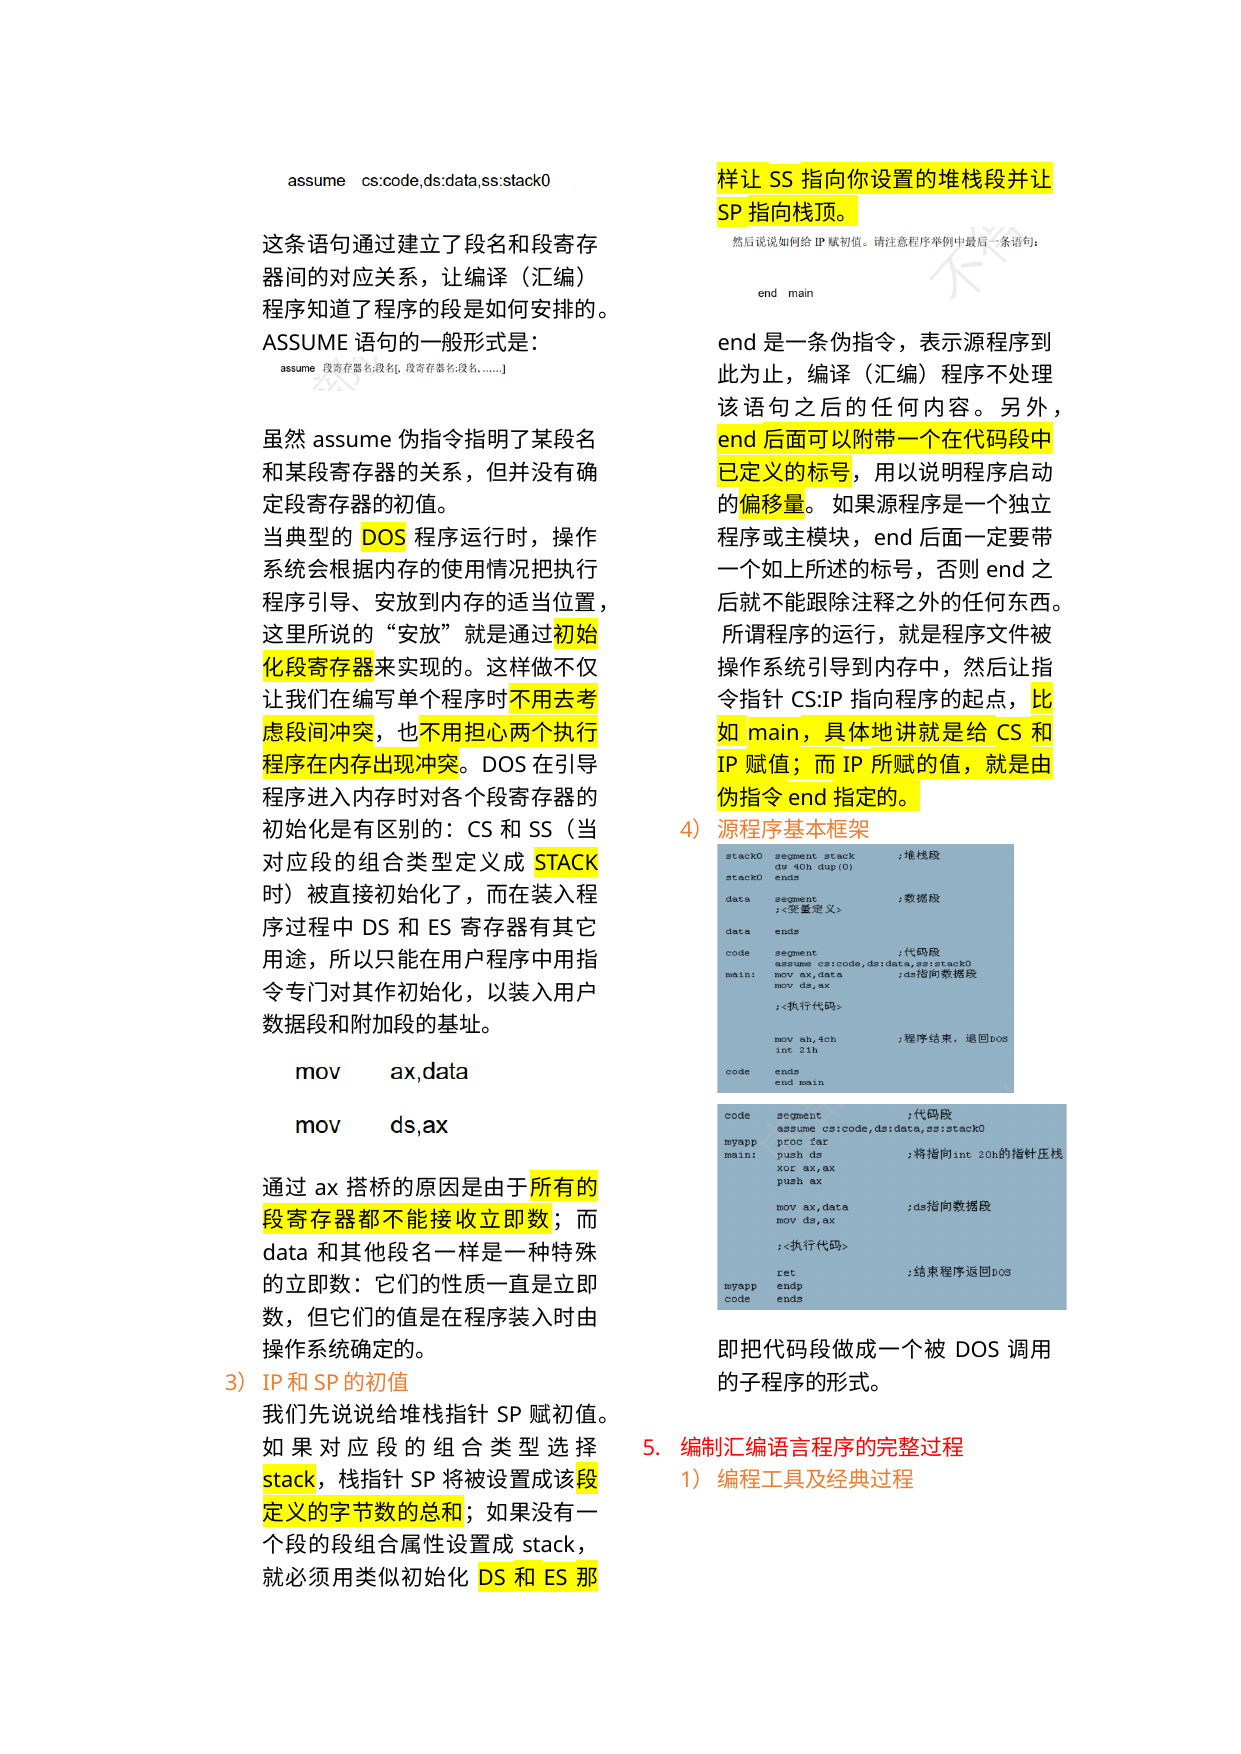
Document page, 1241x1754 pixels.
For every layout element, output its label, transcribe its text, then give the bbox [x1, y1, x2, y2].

list end 是一条伪指令，表示源程序到此为止，编译（汇编）程序不处理该语句之后的任何内容。另外，end 后面可以附带一个在代码段中已定义的标号，用以说明程序启动的偏移量。 如果源程序是一个独立程序或主模块，end 后面一定要带一个如上所述的标号，否则 end 之后就不能跟除注释之外的任何东西。 所谓程序的运行，就是程序文件被操作系统引导到内存中，然后让指令指针 CS:IP 指向程序的起点，比如 main，具体地讲就是给 CS 和 IP 赋值；而 IP 所赋的值，就是由伪指令 end 指定的。 [717, 454, 1053, 749]
list 通过 ax 搭桥的原因是由于所有的段寄存器都不能接收立即数；而 data 和其他段名一样是一种特殊的立即数：它们的性质一直是立即数，但它们的值是在程序装入时由操作系统确定的。 [262, 1169, 598, 1364]
picture [262, 357, 516, 391]
list 这条语句通过建立了段名和段寄存器间的对应关系，让编译（汇编）程序知道了程序的段是如何安排的。ASSUME 语句的一般形式是： [262, 227, 598, 357]
list end 是一条伪指令，表示源程序到此为止，编译（汇编）程序不处理该语句之后的任何内容。另外，end 后面可以附带一个在代码段中已定义的标号，用以说明程序启动的偏移量。 如果源程序是一个独立程序或主模块，end 后面一定要带一个如上所述的标号，否则 end 之后就不能跟除注释之外的任何东西。 所谓程序的运行，就是程序文件被操作系统引导到内存中，然后让指令指针 CS:IP 指向程序的起点，比如 main，具体地讲就是给 CS 和 IP 赋值；而 IP 所赋的值，就是由伪指令 end 指定的。 [717, 324, 1053, 424]
list 当典型的 DOS 程序运行时，操作系统会根据内存的使用情况把执行程序引导、安放到内存的适当位置，这里所说的“安放”就是通过初始化段寄存器来实现的。这样做不仅让我们在编写单个程序时不用去考虑段间冲突，也不用担心两个执行程序在内存出现冲突。DOS 在引导程序进入内存时对各个段寄存器的初始化是有区别的：CS 和 SS（当 对应段的组合类型定义成 STACK 时）被直接初始化了，而在装入程序过程中 DS 和 ES 寄存器有其它用途，所以只能在用户程序中用指令专门对其作初始化，以装入用户数据段和附加段的基址。 [262, 519, 598, 1039]
list 编程工具及经典过程 [680, 1462, 1053, 1494]
picture [262, 1039, 505, 1159]
list 编制汇编语言程序的完整过程 [642, 1429, 1053, 1462]
picture [717, 844, 1014, 1093]
list 源程序基本框架 [680, 812, 1053, 844]
picture [717, 1104, 1067, 1310]
list 虽然 assume 伪指令指明了某段名和某段寄存器的关系，但并没有确定段寄存器的初值。 [262, 422, 598, 519]
picture [717, 227, 1052, 309]
picture [262, 162, 576, 209]
list IP和SP的初值 [225, 1364, 598, 1397]
list 即把代码段做成一个被 DOS 调用的子程序的形式。 [717, 1332, 1053, 1397]
list 我们先说说给堆栈指针 SP 赋初值。如果对应段的组合类型选择 stack，栈指针 SP 将被设置成该段定义的字节数的总和；如果没有一个段的段组合属性设置成 stack，就必须用类似初始化 DS 和 ES 那样让 SS 指向你设置的堆栈段并让 SP 指向栈顶。 [262, 1397, 598, 1592]
